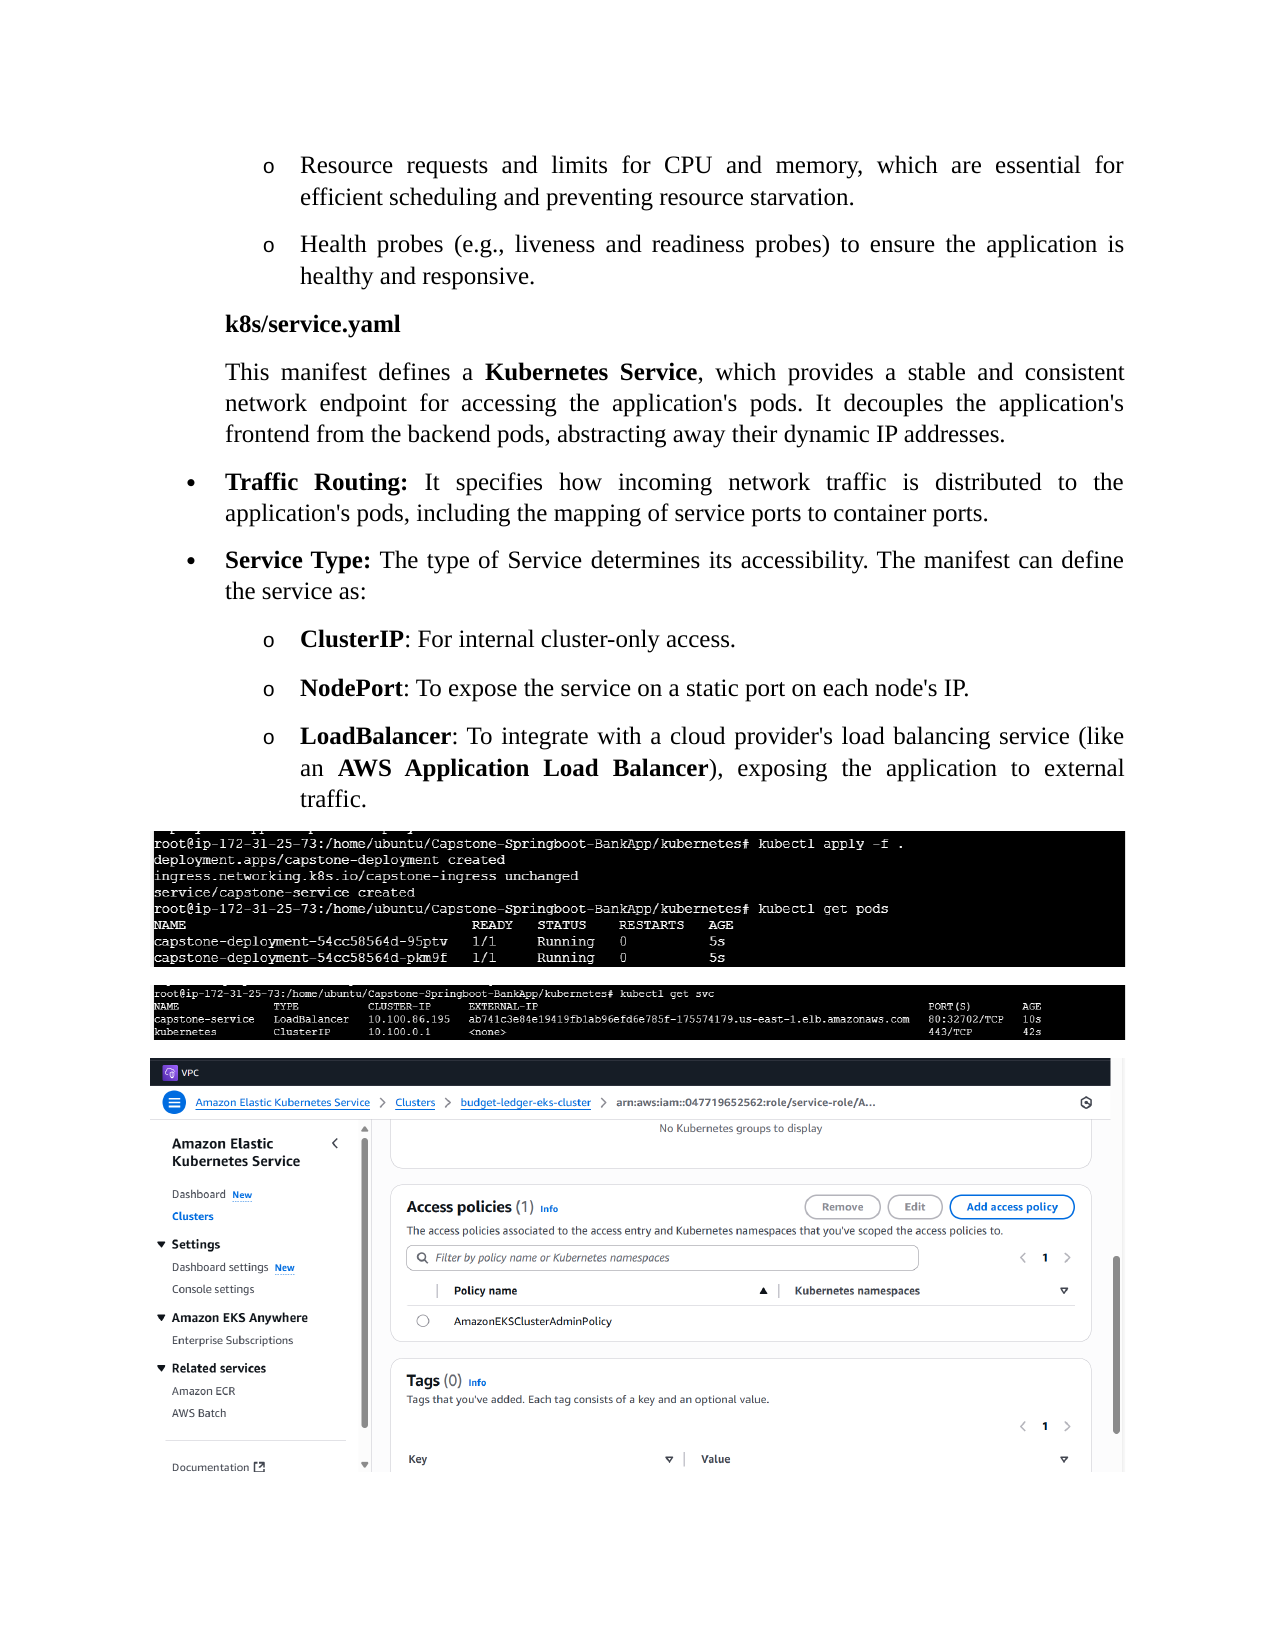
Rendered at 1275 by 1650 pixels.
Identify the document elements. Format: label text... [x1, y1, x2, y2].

list ClusterIP: For internal cluster-only access. [262, 624, 1125, 654]
text This manifest defines a Kubernetes Service, which provides a stable and consistent network endpoint for accessing the application's pods. It decouples the application's frontend from the backend pods, abstracting away their dynamic IP addresses. [225, 357, 1125, 448]
list Traffic Routing: It specifies how incoming network traffic is distributed to the application's pods, including the mapping of service ports to container ports. [187, 467, 1125, 526]
list Service Type: The type of Service determines its accessibility. The manifest can define the service as: [187, 545, 1125, 605]
list NodePort: To expose the service on a static port on each node's IP. [262, 673, 1125, 702]
text k8s/service.yaml [225, 309, 1125, 338]
picture [150, 1058, 1125, 1472]
list LoadBalancer: To integrate with a cloud provider's load balancing service (like an AWS Application Load Balancer), exposing the application to external traffic. [262, 721, 1125, 813]
list Health probes (e.g., liveness and readiness probes) to ensure the application is healthy and responsive. [262, 229, 1125, 290]
picture [150, 985, 1125, 1040]
list Resource requests and limits for CPU and memory, which are essential for efficient scheduling and preventing resource starvation. [262, 150, 1125, 211]
picture [150, 831, 1125, 967]
